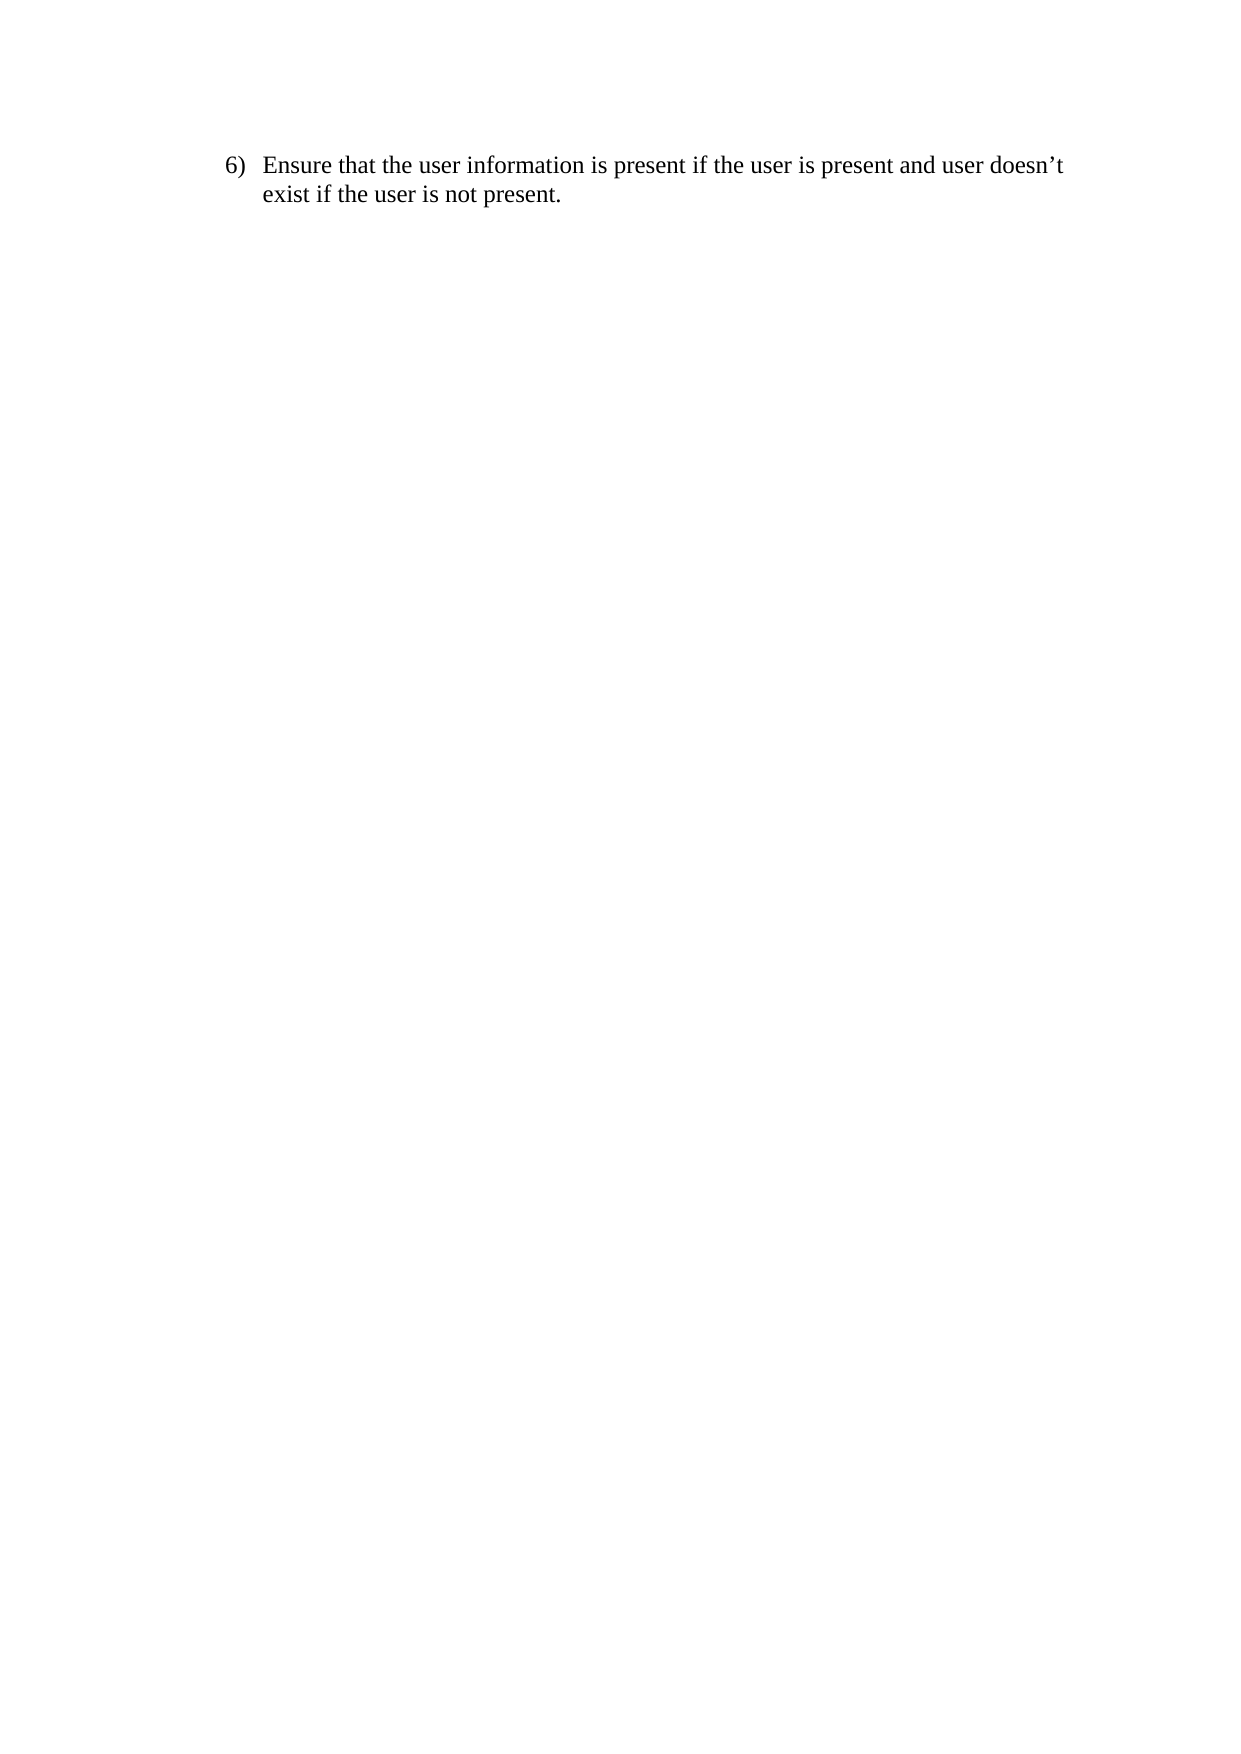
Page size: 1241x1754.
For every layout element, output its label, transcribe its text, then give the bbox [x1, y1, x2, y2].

list Ensure that the user information is present if the user is present and user doesn’t exist if the user is not present. [225, 150, 1090, 207]
